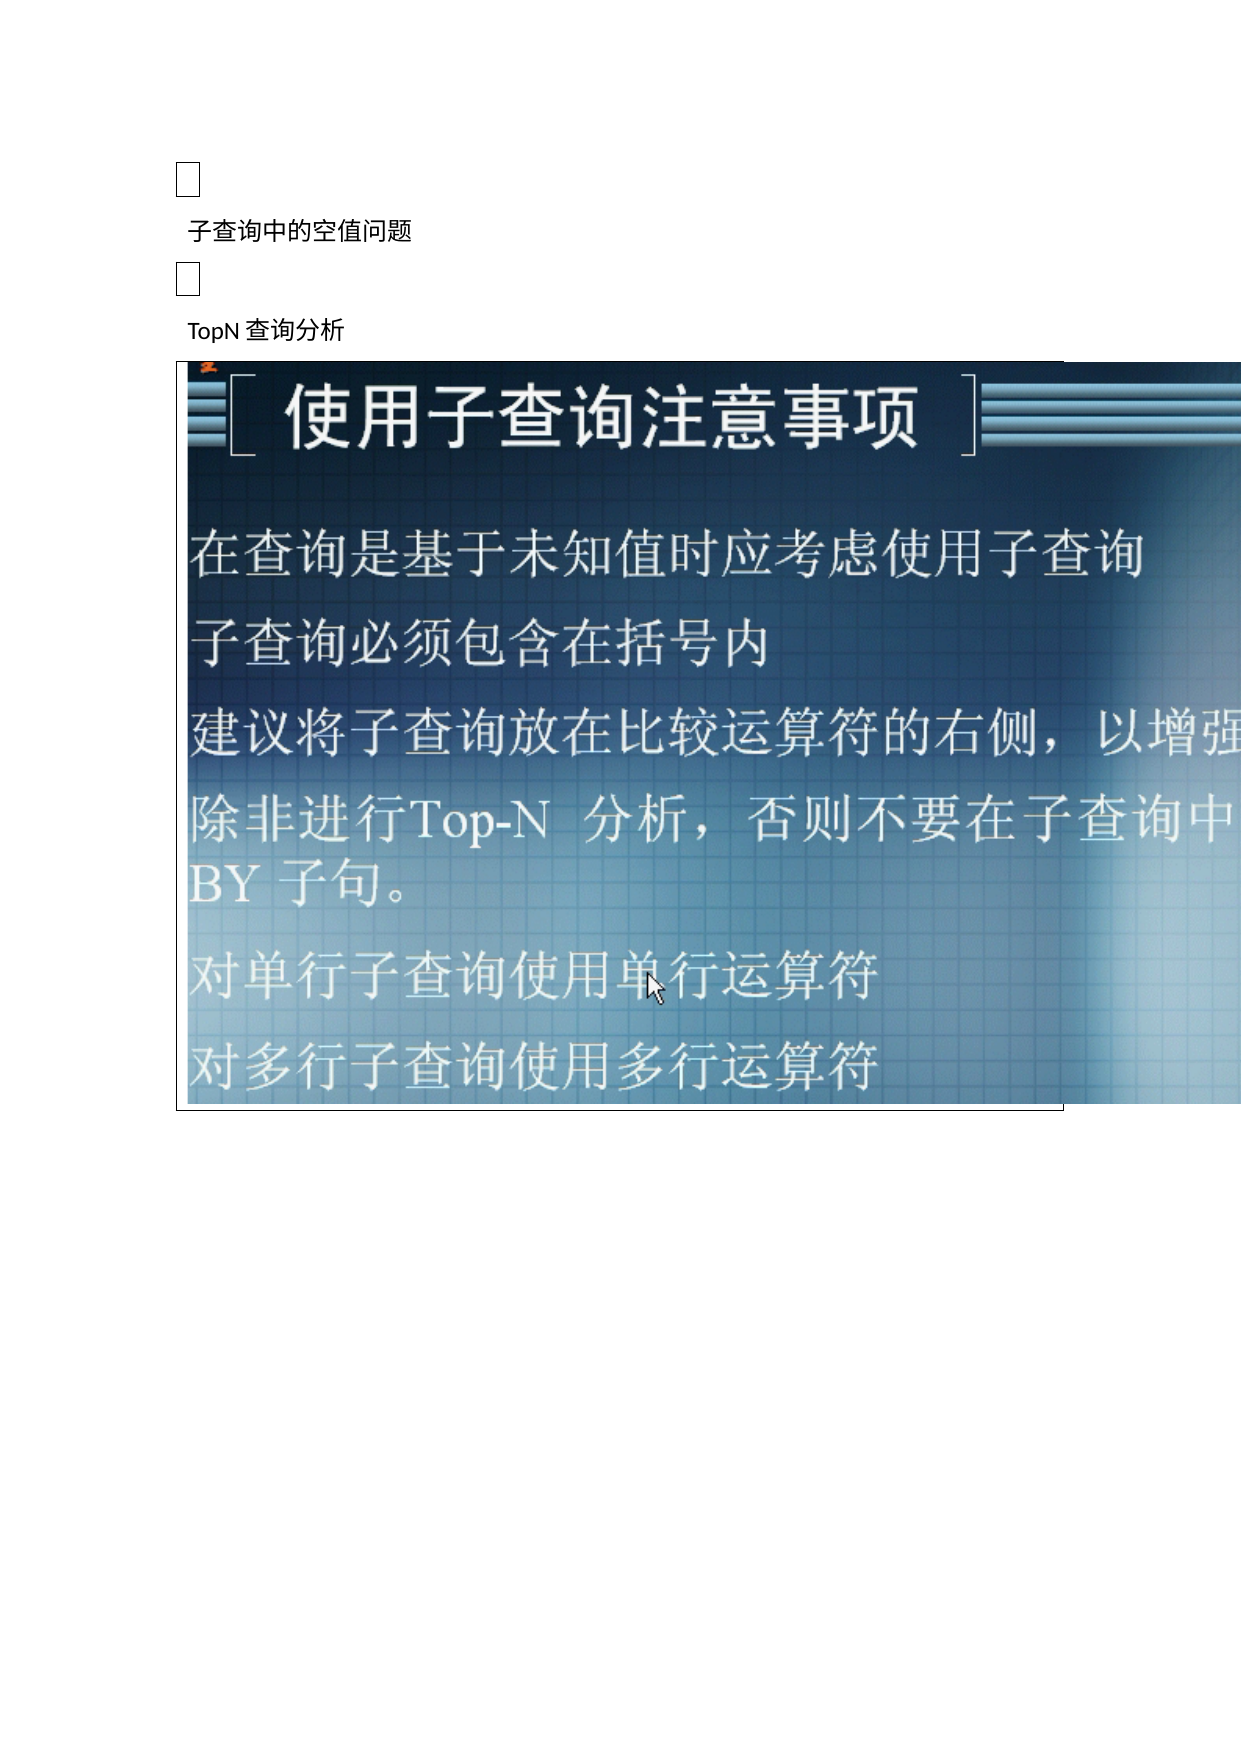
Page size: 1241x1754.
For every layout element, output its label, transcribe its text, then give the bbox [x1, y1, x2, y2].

table_header [177, 163, 199, 196]
text TopN查询分析 [187, 296, 1053, 361]
table_header [177, 263, 199, 295]
picture [187, 362, 1241, 1104]
table_header [177, 362, 1063, 1110]
text 子查询中的空值问题 [187, 197, 1053, 262]
